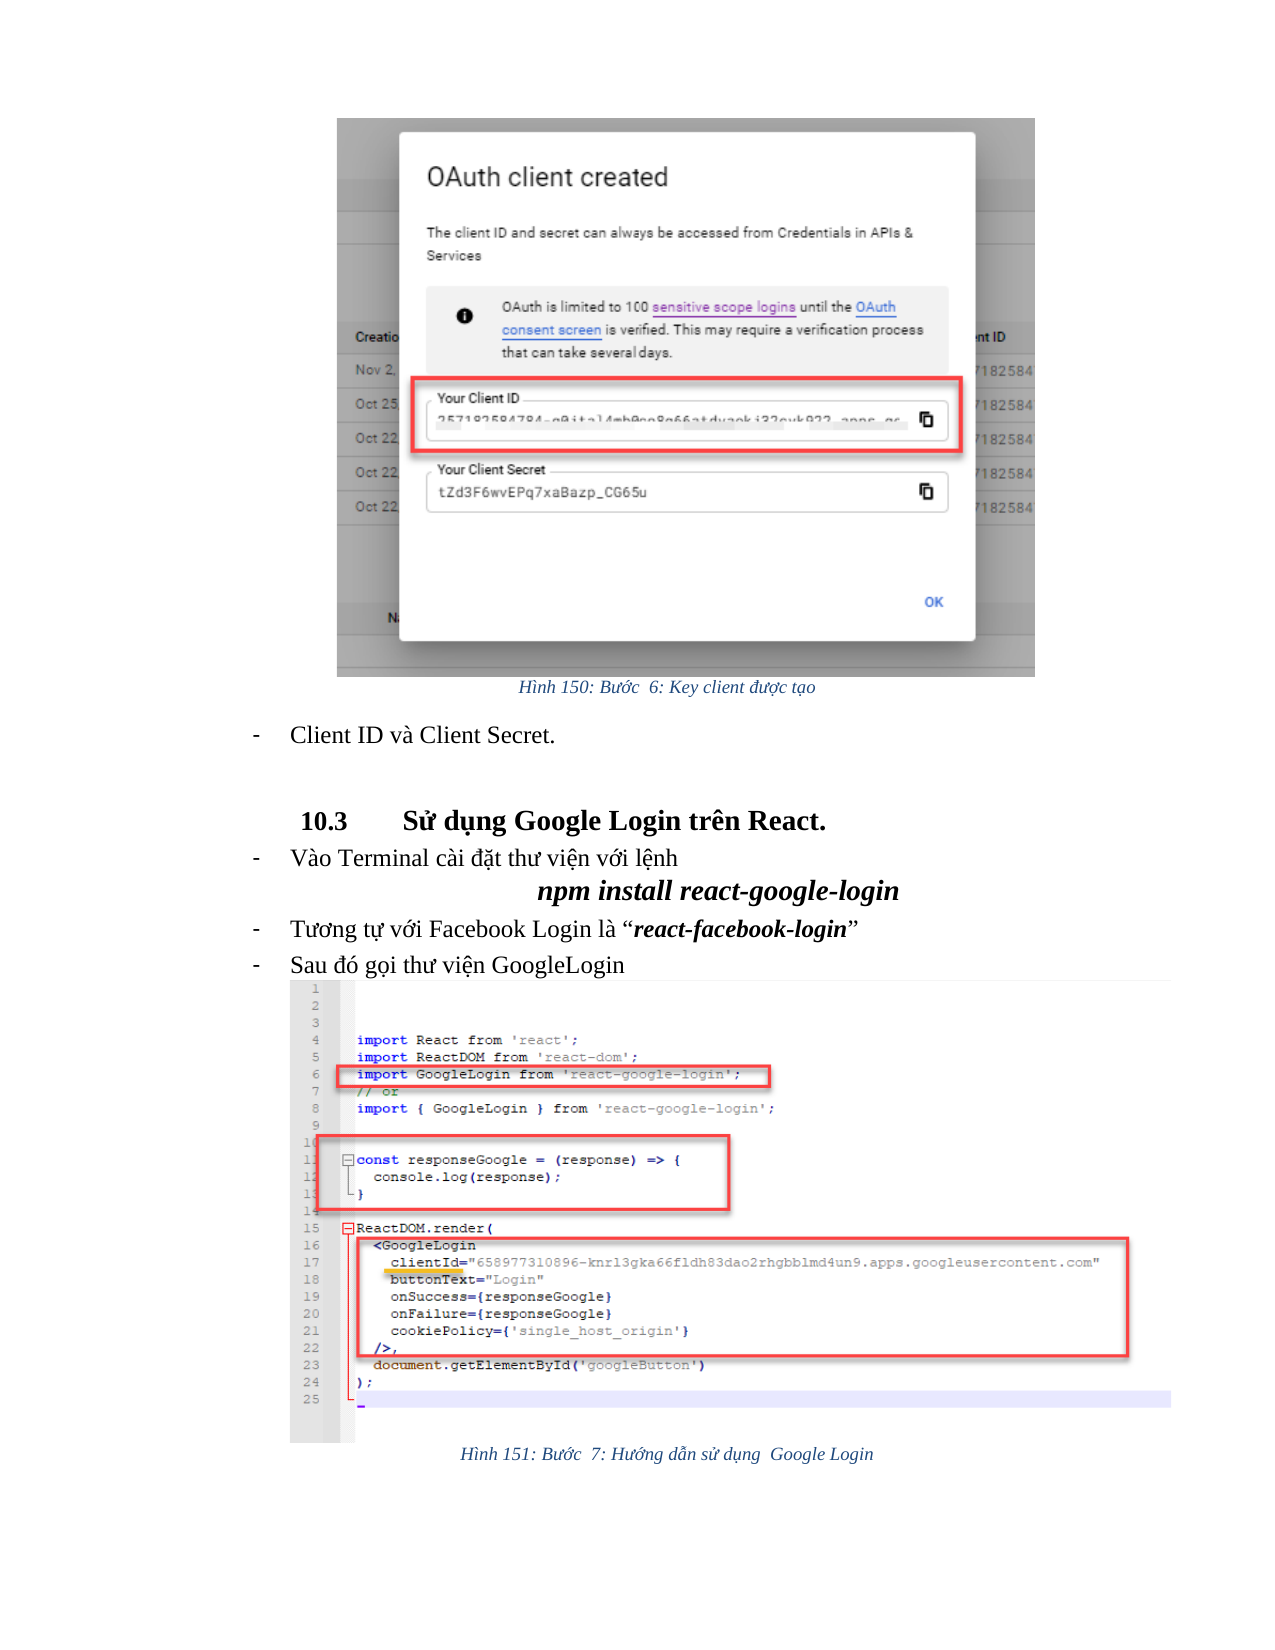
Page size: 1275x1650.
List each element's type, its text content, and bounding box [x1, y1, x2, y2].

picture [289, 980, 1172, 1443]
picture [336, 118, 1035, 677]
list Sau đó gọi thư viện GoogleLogin [252, 949, 1157, 980]
text Hình 151: Bước 7: Hướng dẫn sử dụng Google Login [177, 1443, 1157, 1464]
text npm install react-google-login [215, 873, 1147, 906]
list Vào Terminal cài đặt thư viện với lệnh [252, 842, 1157, 873]
list Client ID và Client Secret. [252, 719, 1157, 749]
list Tương tự với Facebook Login là “react-facebook-login” [252, 913, 1157, 943]
text Hình 150: Bước 6: Key client được tạo [177, 676, 1157, 698]
subtitle Sử dụng Google Login trên React. [300, 803, 1157, 836]
